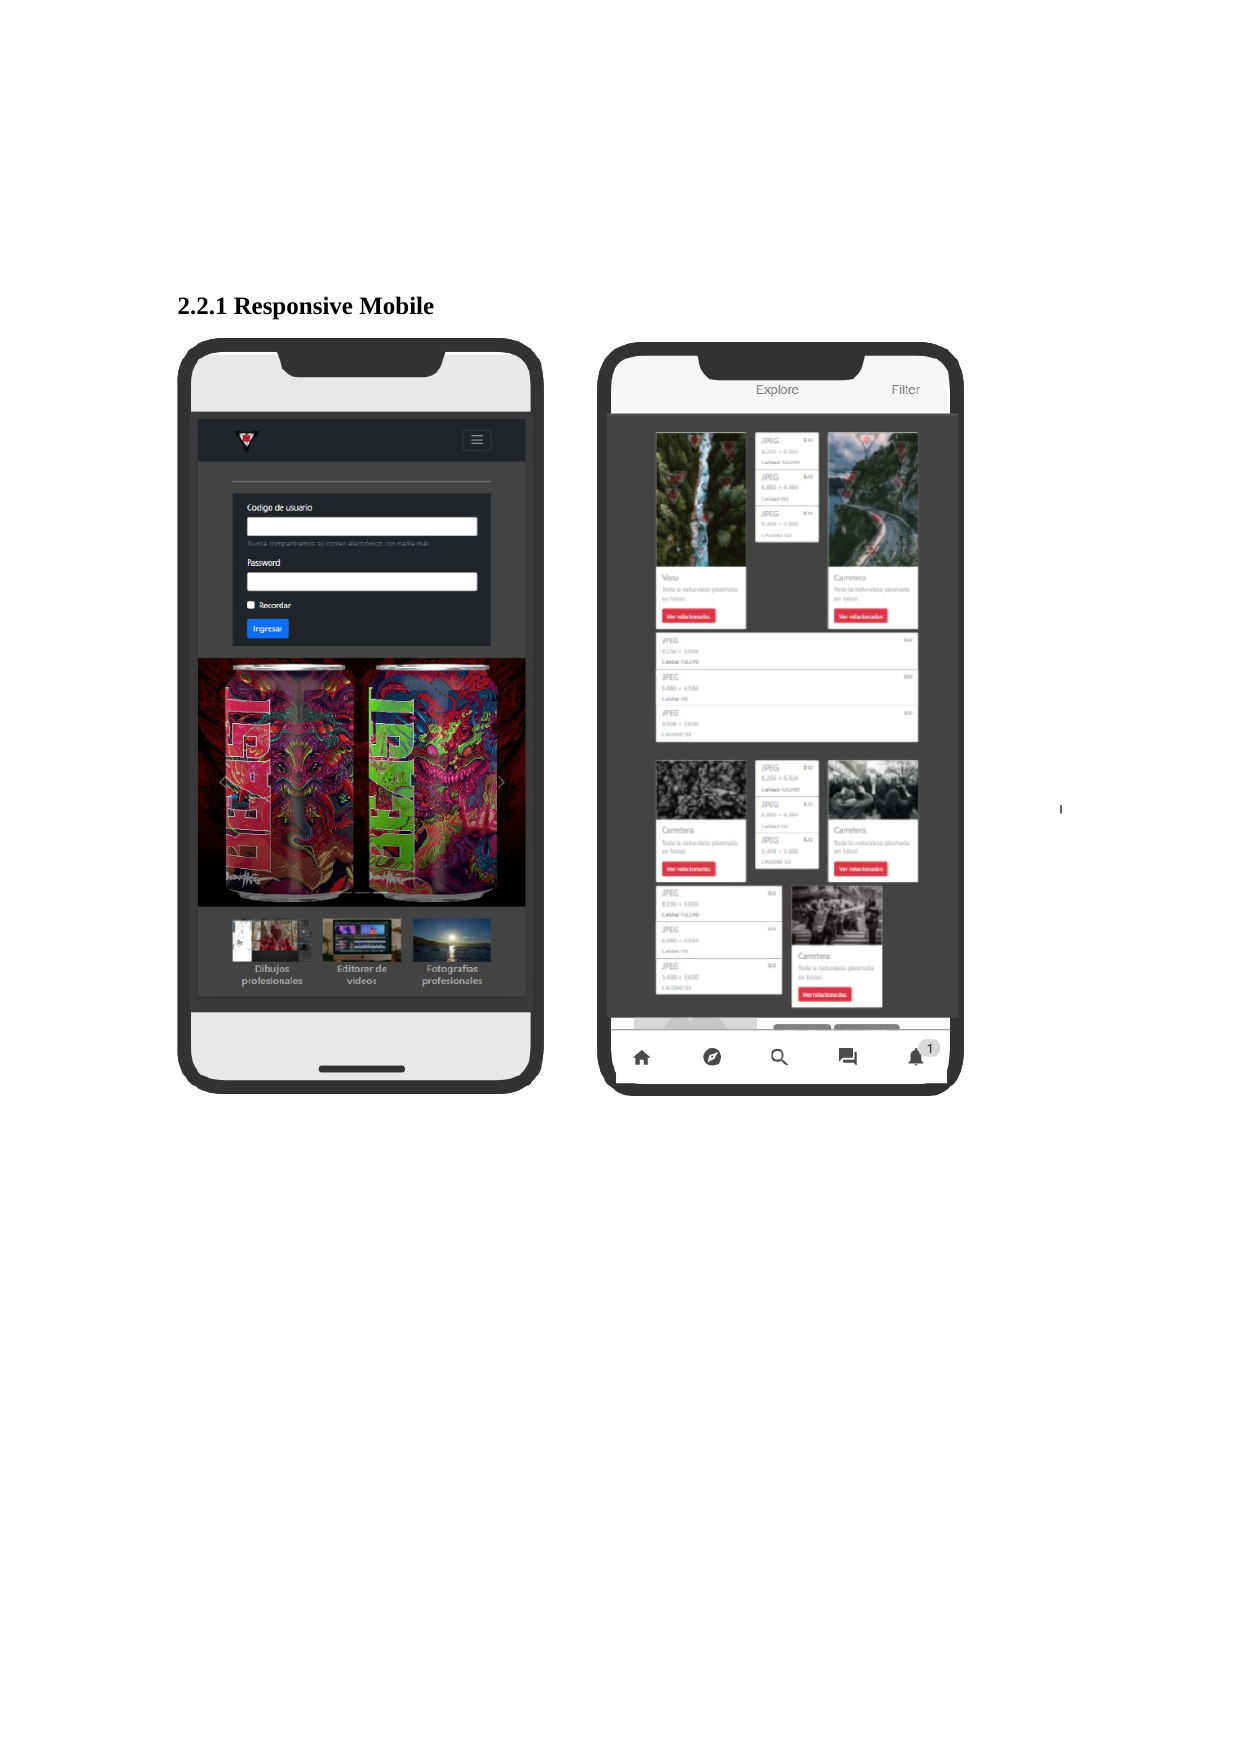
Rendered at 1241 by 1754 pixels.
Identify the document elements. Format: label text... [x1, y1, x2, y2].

text 2.2.1 Responsive Mobile [177, 291, 1063, 319]
picture [177, 338, 1063, 1096]
